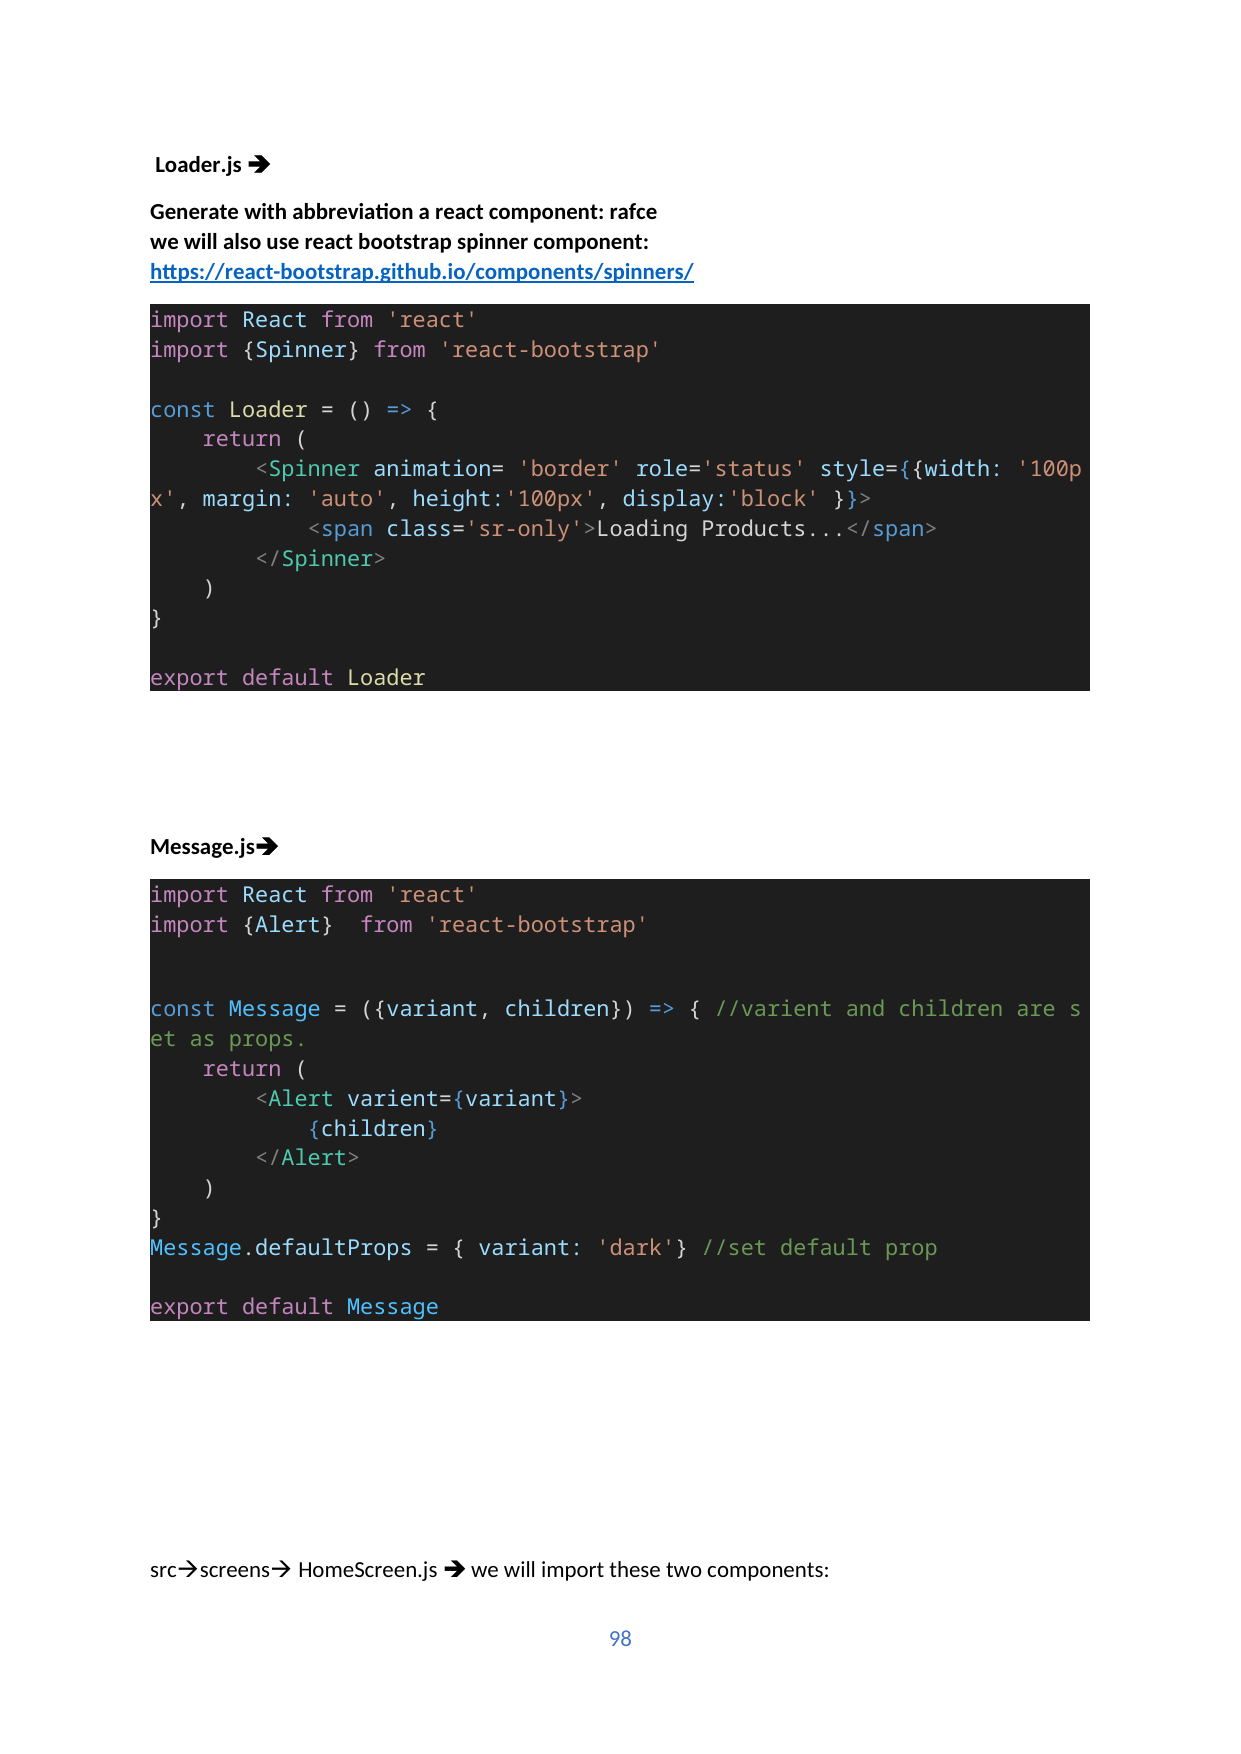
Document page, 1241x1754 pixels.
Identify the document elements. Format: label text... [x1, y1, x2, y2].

text return ( [150, 423, 1090, 453]
text import {Spinner} from 'react-bootstrap' [150, 334, 1090, 364]
text import React from 'react' [150, 304, 1090, 334]
text </Spinner> [150, 542, 1090, 572]
text <Spinner animation= 'border' role='status' style={{width: '100px', margin: 'auto', height:'100px', display:'block' }}> [150, 453, 1090, 513]
text export default Loader [150, 662, 1090, 691]
text Message.js [150, 832, 1090, 860]
text <span class='sr-only'>Loading Products...</span> [150, 513, 1090, 542]
text <Alert varient={variant}> [150, 1083, 1090, 1112]
text return ( [150, 1053, 1090, 1083]
text Generate with abbreviation a react component: rafce we will also use react bootstrap spinner component: https://react-bootstrap.github.io/components/spinners/ [150, 197, 1090, 285]
text ) [150, 1172, 1090, 1202]
text const Message = ({variant, children}) => { //varient and children are set as props. [150, 993, 1090, 1053]
text </Alert> [150, 1142, 1090, 1172]
text ) [150, 572, 1090, 602]
text Loader.js [150, 150, 1090, 178]
text export default Message [150, 1291, 1090, 1321]
text } [150, 602, 1090, 632]
text const Loader = () => { [150, 393, 1090, 423]
text } [150, 1202, 1090, 1232]
text import {Alert} from 'react-bootstrap' [150, 909, 1090, 938]
text Message.defaultProps = { variant: 'dark'} //set default prop [150, 1232, 1090, 1261]
text import React from 'react' [150, 879, 1090, 909]
text {children} [150, 1112, 1090, 1142]
text srcscreens HomeScreen.js we will import these two components: [150, 1555, 1090, 1583]
